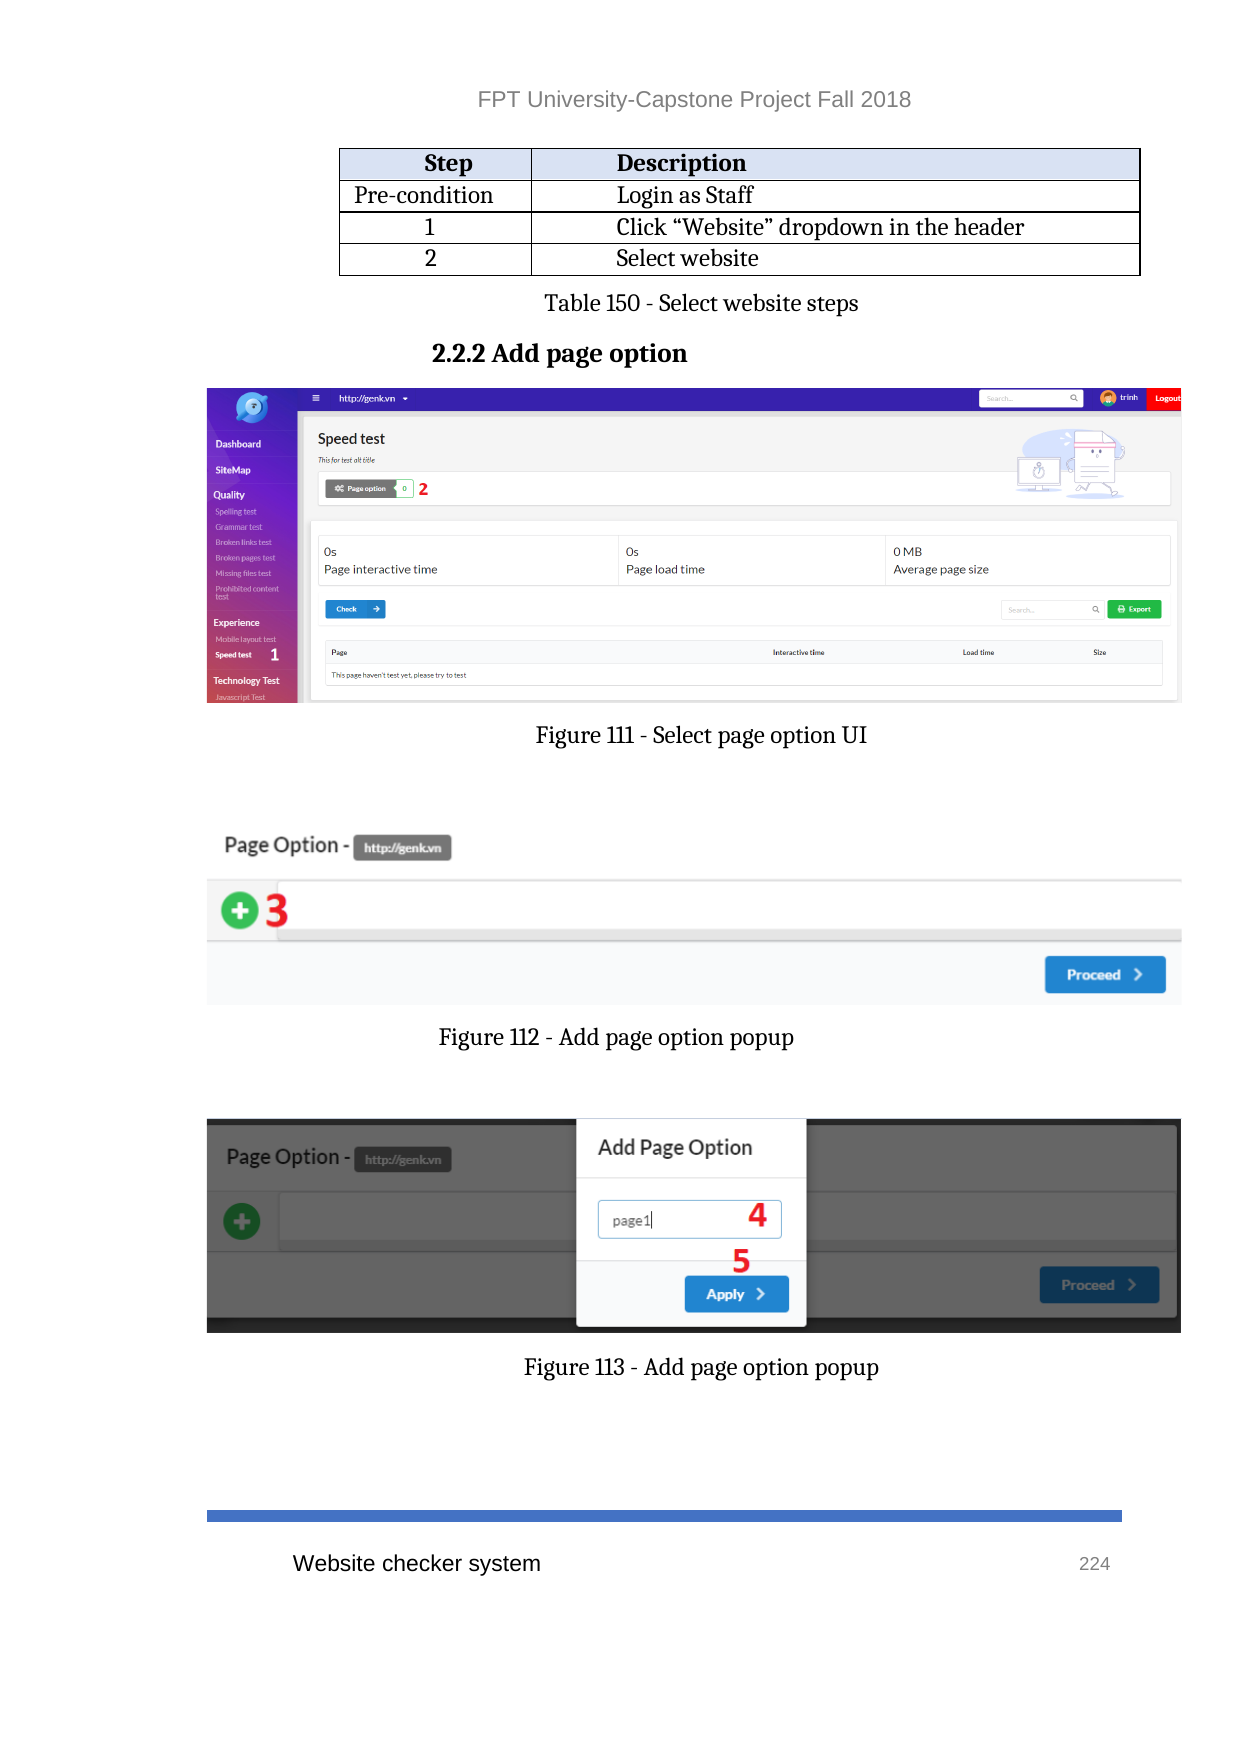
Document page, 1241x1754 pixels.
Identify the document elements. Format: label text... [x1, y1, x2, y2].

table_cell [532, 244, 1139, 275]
text Figure 113 - Add page option popup [207, 1353, 1122, 1381]
text Table 150 - Select website steps [207, 289, 1122, 317]
text Figure 112 - Add page option popup [207, 1023, 1122, 1052]
text Figure 111 - Select page option UI [207, 721, 1122, 750]
picture [206, 1118, 1182, 1334]
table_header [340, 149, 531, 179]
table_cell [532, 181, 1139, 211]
picture [206, 388, 1182, 703]
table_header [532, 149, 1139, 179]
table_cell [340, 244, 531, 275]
text 2.2.2 Add page option [207, 338, 1122, 369]
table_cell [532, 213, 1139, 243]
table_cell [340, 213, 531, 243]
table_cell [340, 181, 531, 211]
picture [206, 816, 1182, 1005]
